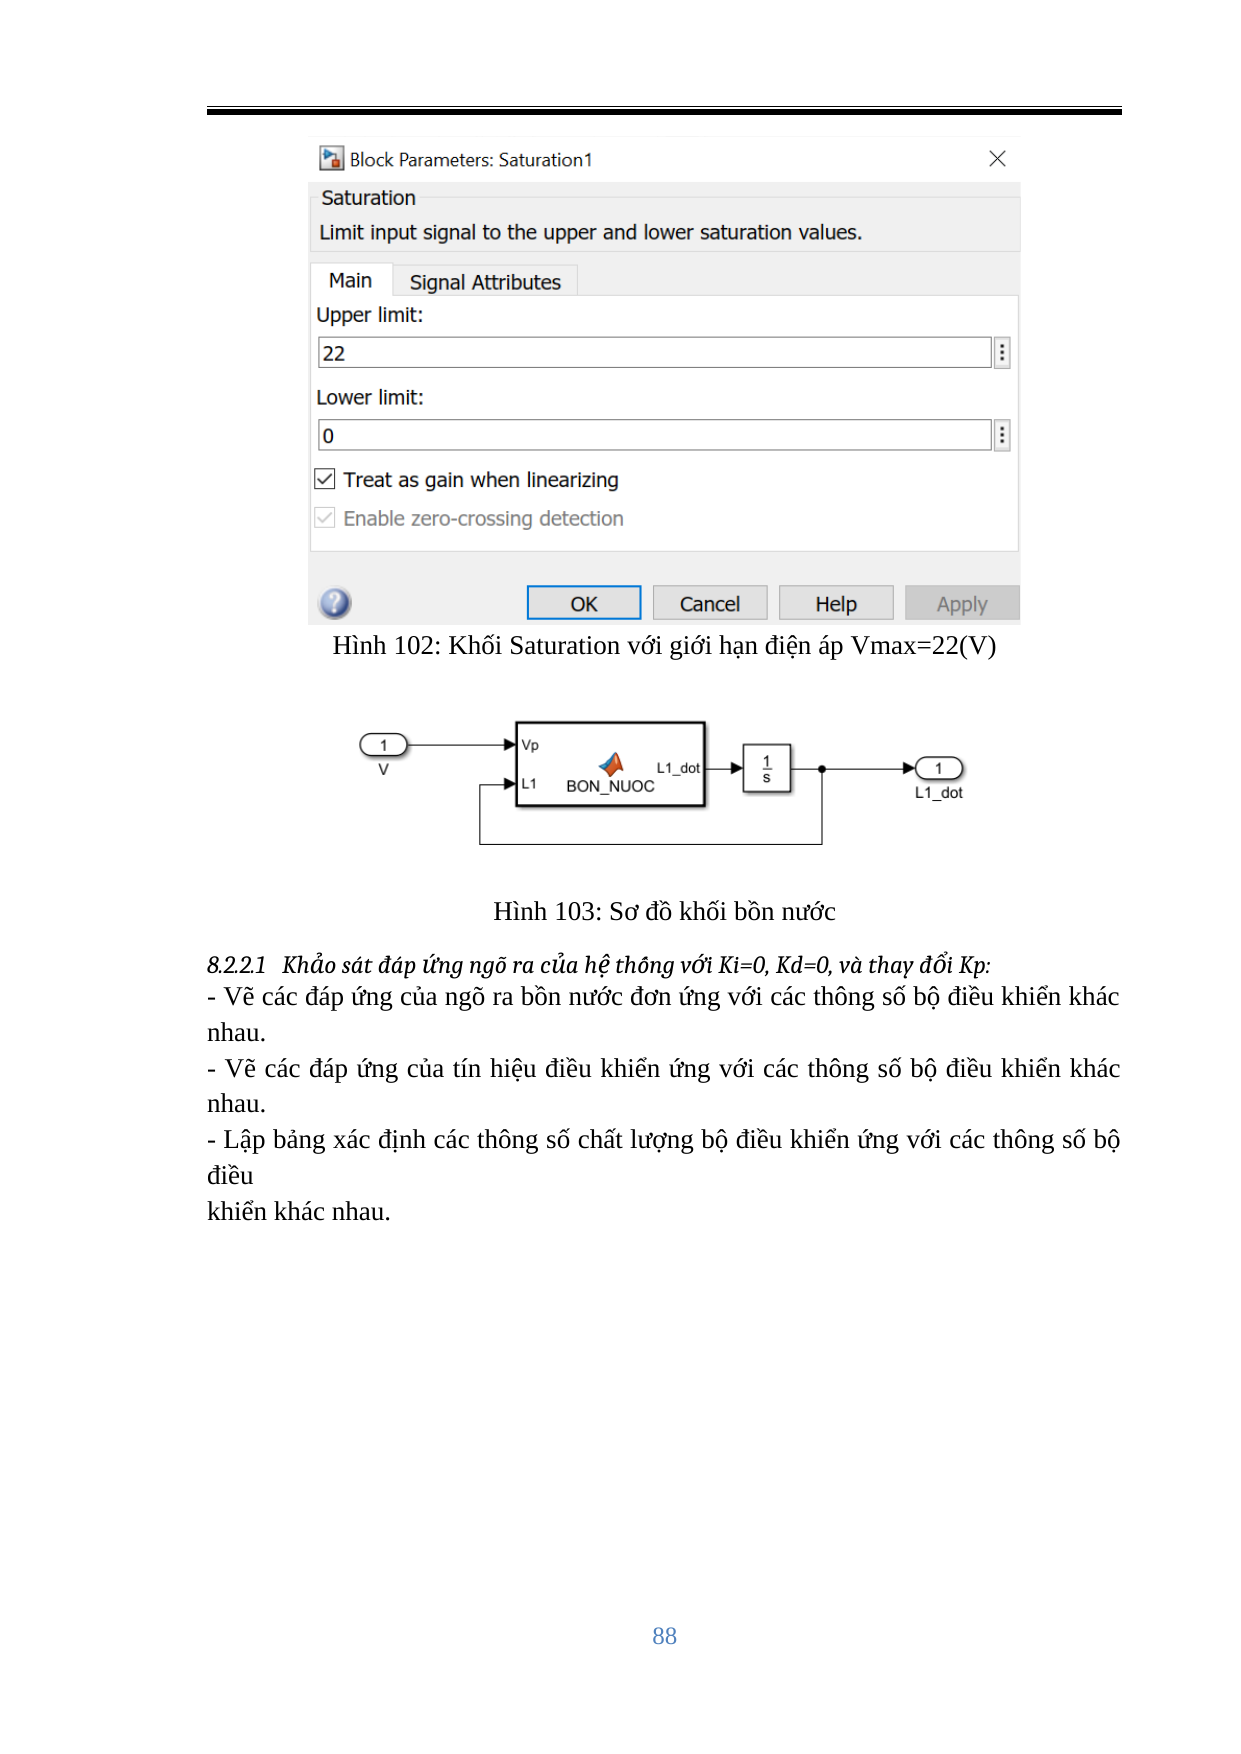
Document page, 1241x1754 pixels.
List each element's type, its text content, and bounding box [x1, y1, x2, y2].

picture [326, 685, 1003, 891]
text khiển khác nhau. [207, 1194, 1122, 1226]
picture [308, 136, 1021, 625]
text Hình 102: Khối Saturation với giới hạn điện áp Vmax=22(V) [207, 629, 1122, 660]
text - Vẽ các đáp ứng của ngõ ra bồn nước đơn ứng với các thông số bộ điều khiển khác nhau. [207, 980, 1122, 1047]
text - Vẽ các đáp ứng của tín hiệu điều khiển ứng với các thông số bộ điều khiển khác nhau. [207, 1052, 1122, 1118]
text Hình 103: Sơ đồ khối bồn nước [207, 895, 1122, 926]
subtitle Khảo sát đáp ứng ngõ ra của hệ thống với Ki=0, Kd=0, và thay đổi Kp: [207, 951, 1122, 980]
text - Lập bảng xác định các thông số chất lượng bộ điều khiển ứng với các thông số bộ điều [207, 1123, 1122, 1190]
